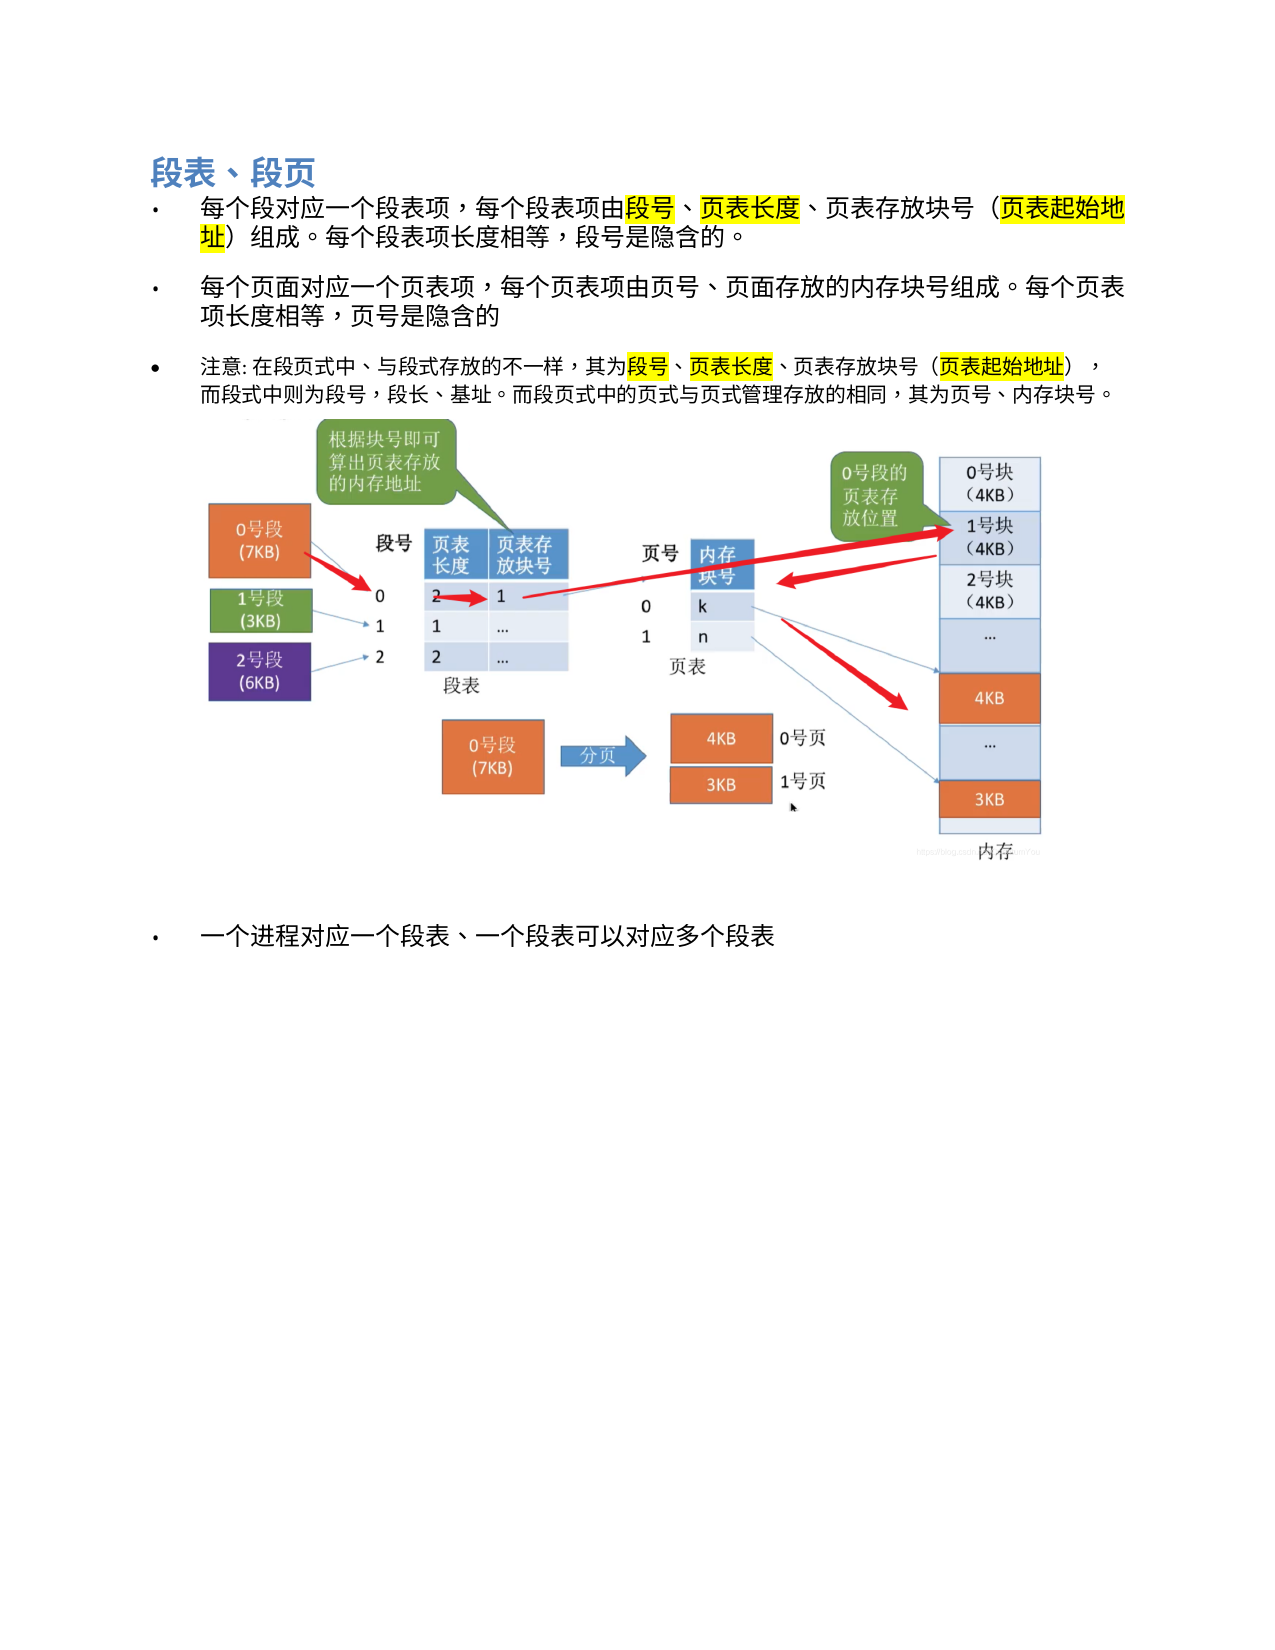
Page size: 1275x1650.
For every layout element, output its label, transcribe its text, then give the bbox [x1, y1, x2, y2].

list 每个页面对应一个页表项，每个页表项由页号、页面存放的内存块号组成。每个页表项长度相等，页号是隐含的 [150, 274, 1125, 331]
list 注意: 在段页式中、与段式存放的不一样，其为段号、页表长度、页表存放块号（页表起始地址），而段式中则为段号，段长、基址。而段页式中的页式与页式管理存放的相同，其为页号、内存块号。 [150, 352, 1125, 409]
subtitle 段表、段页 [150, 150, 1125, 195]
picture [168, 419, 1044, 861]
list 每个段对应一个段表项，每个段表项由段号、页表长度、页表存放块号（页表起始地址）组成。每个段表项长度相等，段号是隐含的。 [150, 195, 1125, 253]
list 一个进程对应一个段表、一个段表可以对应多个段表 [150, 923, 1125, 952]
